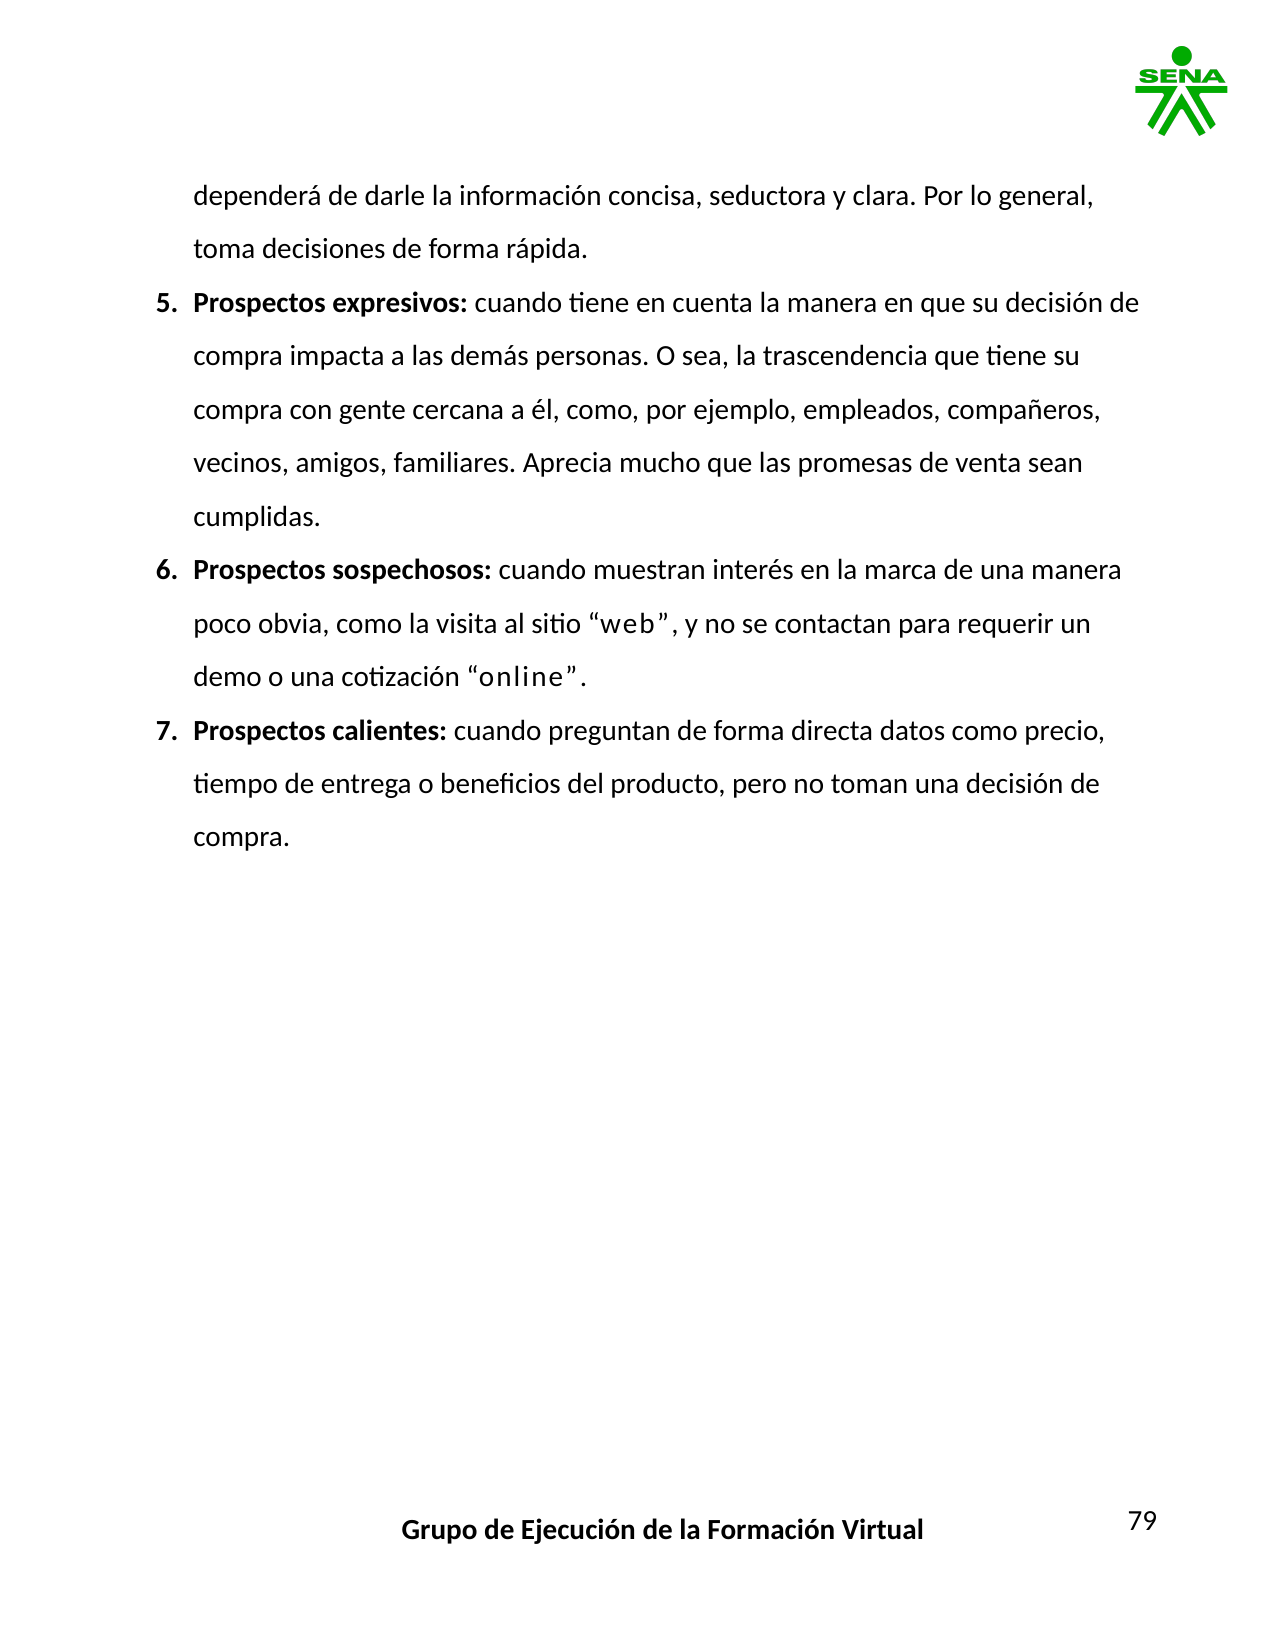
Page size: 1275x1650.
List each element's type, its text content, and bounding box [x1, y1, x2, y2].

picture [1135, 46, 1228, 136]
list Prospectos calientes: cuando preguntan de forma directa datos como precio, tiempo de entrega o beneficios del producto, pero no toman una decisión de compra. [156, 712, 1157, 854]
list Prospectos expresivos: cuando tiene en cuenta la manera en que su decisión de compra impacta a las demás personas. O sea, la trascendencia que tiene su compra con gente cercana a él, como, por ejemplo, empleados, compañeros, vecinos, amigos, familiares. Aprecia mucho que las promesas de venta sean cumplidas. [156, 284, 1157, 533]
list Prospectos sospechosos: cuando muestran interés en la marca de una manera poco obvia, como la visita al sitio “web”, y no se contactan para requerir un demo o una cotización “online”. [156, 551, 1157, 694]
